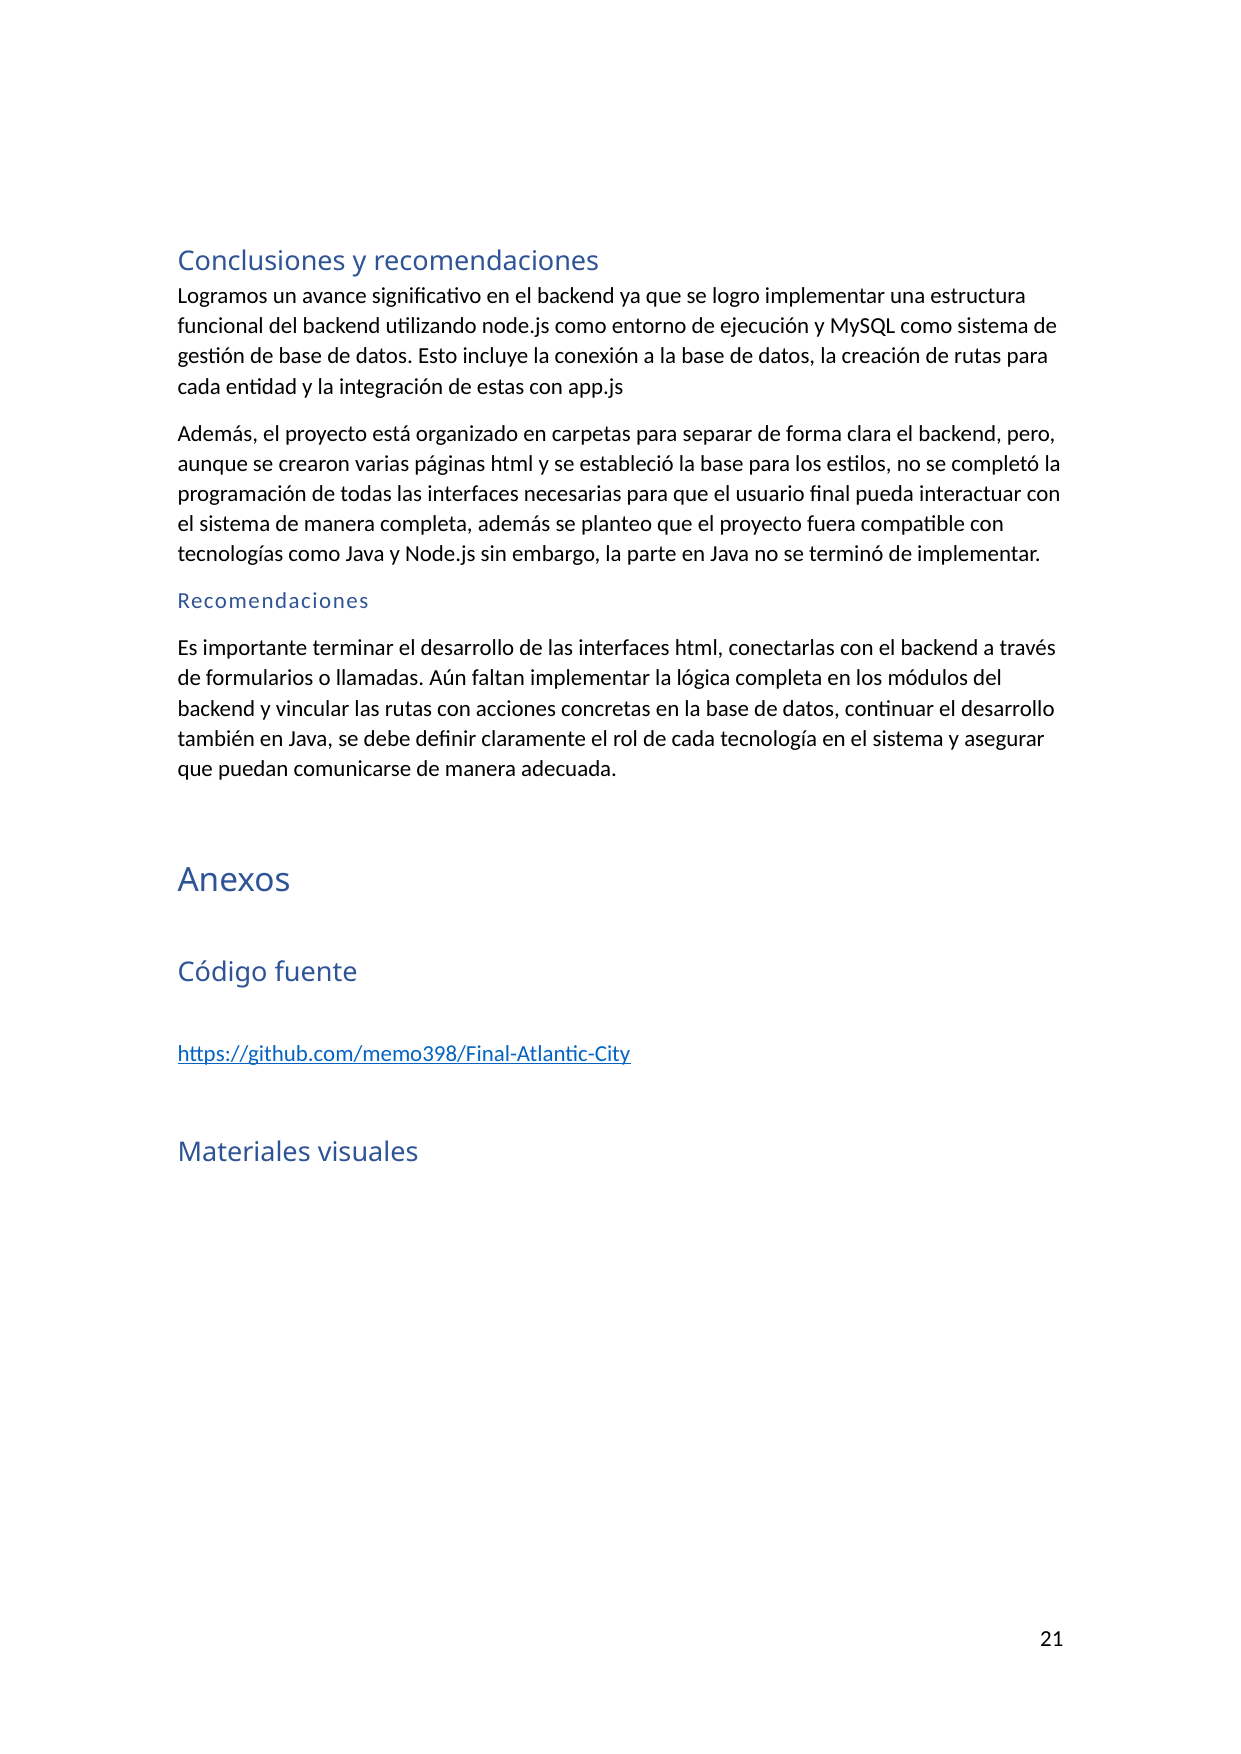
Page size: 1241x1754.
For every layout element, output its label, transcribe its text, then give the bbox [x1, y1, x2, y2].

text Además, el proyecto está organizado en carpetas para separar de forma clara el backend, pero, aunque se crearon varias páginas html y se estableció la base para los estilos, no se completó la programación de todas las interfaces necesarias para que el usuario final pueda interactuar con el sistema de manera completa, además se planteo que el proyecto fuera compatible con tecnologías como Java y Node.js sin embargo, la parte en Java no se terminó de implementar. [177, 419, 1063, 567]
subtitle Código fuente [177, 952, 1063, 989]
text https://github.com/memo398/Final-Atlantic-City [177, 1039, 1063, 1067]
subtitle Anexos [177, 856, 1063, 902]
subtitle Recomendaciones [177, 586, 1063, 614]
text Es importante terminar el desarrollo de las interfaces html, conectarlas con el backend a través de formularios o llamadas. Aún faltan implementar la lógica completa en los módulos del backend y vincular las rutas con acciones concretas en la base de datos, continuar el desarrollo también en Java, se debe definir claramente el rol de cada tecnología en el sistema y asegurar que puedan comunicarse de manera adecuada. [177, 633, 1063, 782]
text Logramos un avance significativo en el backend ya que se logro implementar una estructura funcional del backend utilizando node.js como entorno de ejecución y MySQL como sistema de gestión de base de datos. Esto incluye la conexión a la base de datos, la creación de rutas para cada entidad y la integración de estas con app.js [177, 281, 1063, 400]
subtitle Conclusiones y recomendaciones [177, 241, 1063, 278]
subtitle Materiales visuales [177, 1132, 1063, 1169]
